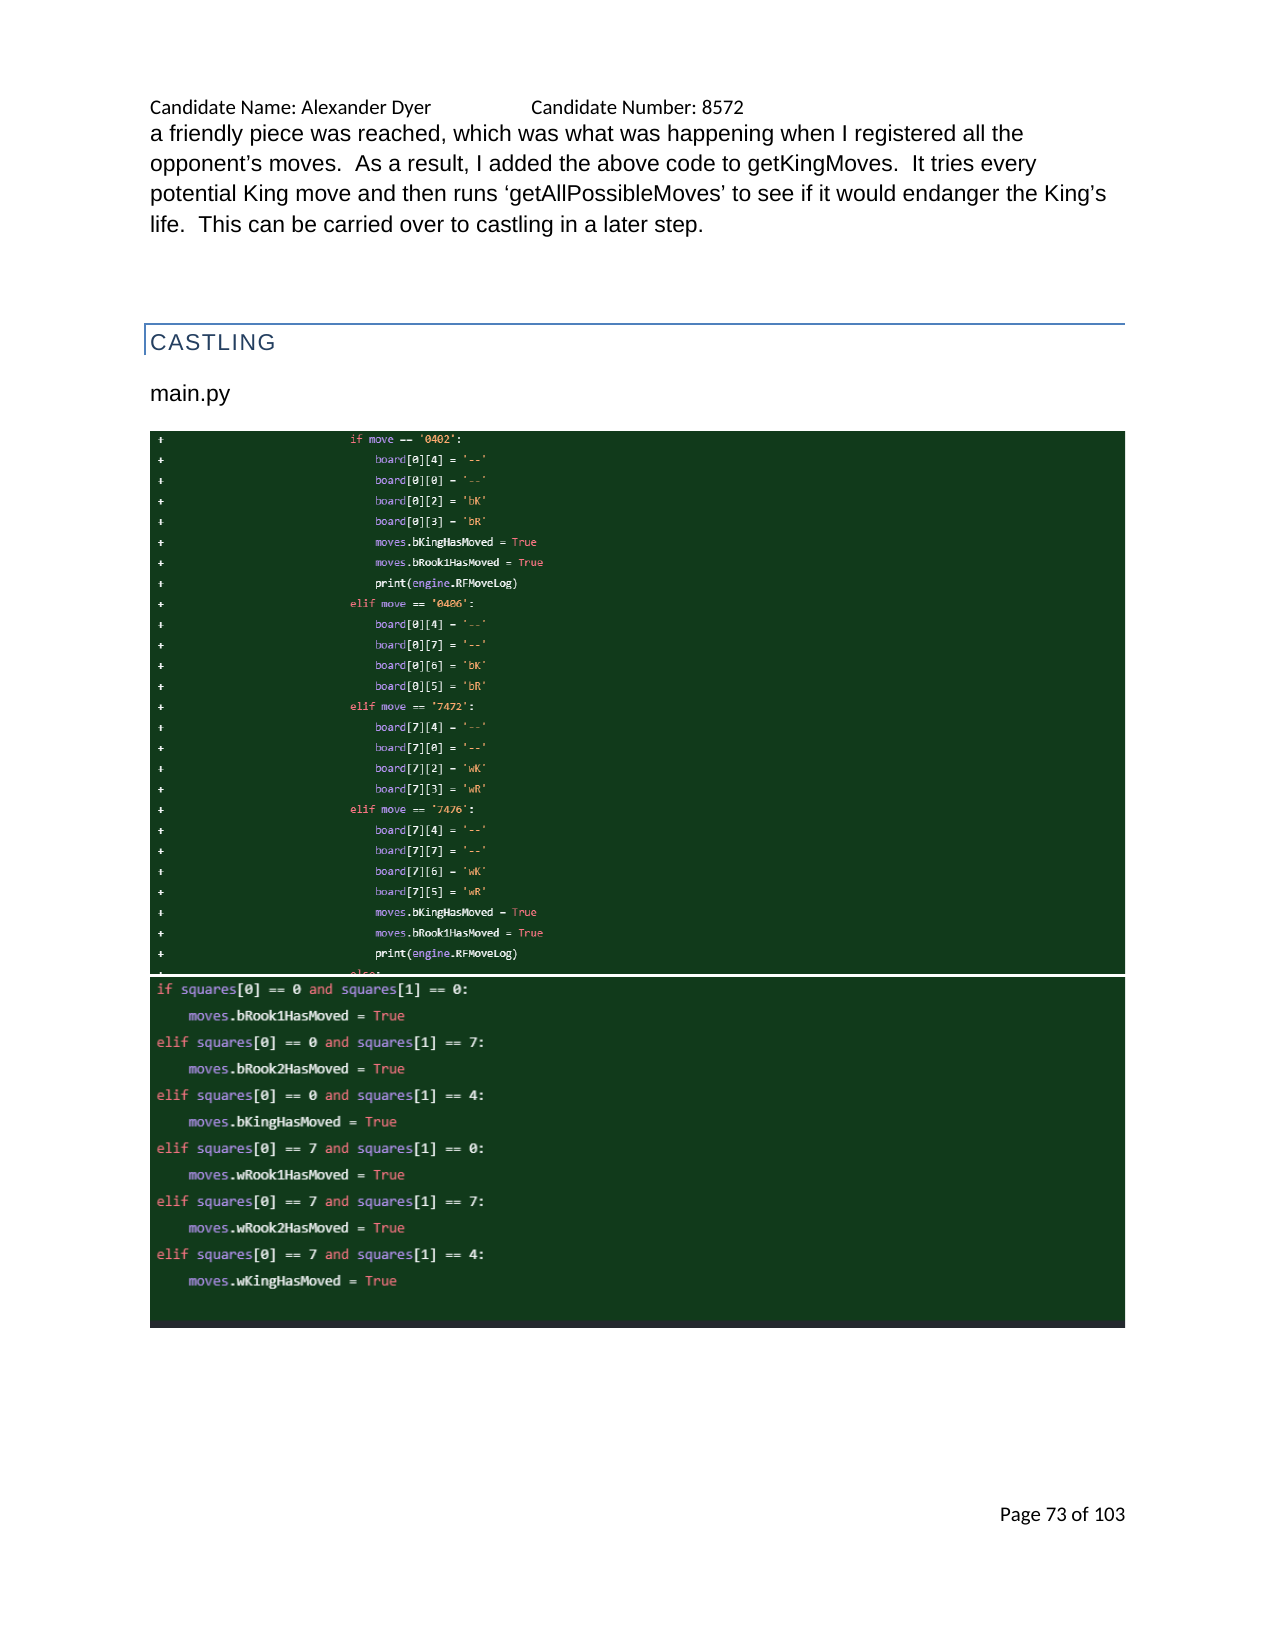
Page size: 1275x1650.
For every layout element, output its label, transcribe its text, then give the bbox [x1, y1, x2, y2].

picture [150, 431, 1125, 974]
picture [150, 977, 1125, 1328]
subtitle Castling [146, 325, 1125, 355]
text main.py [150, 380, 1125, 406]
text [150, 120, 1125, 237]
